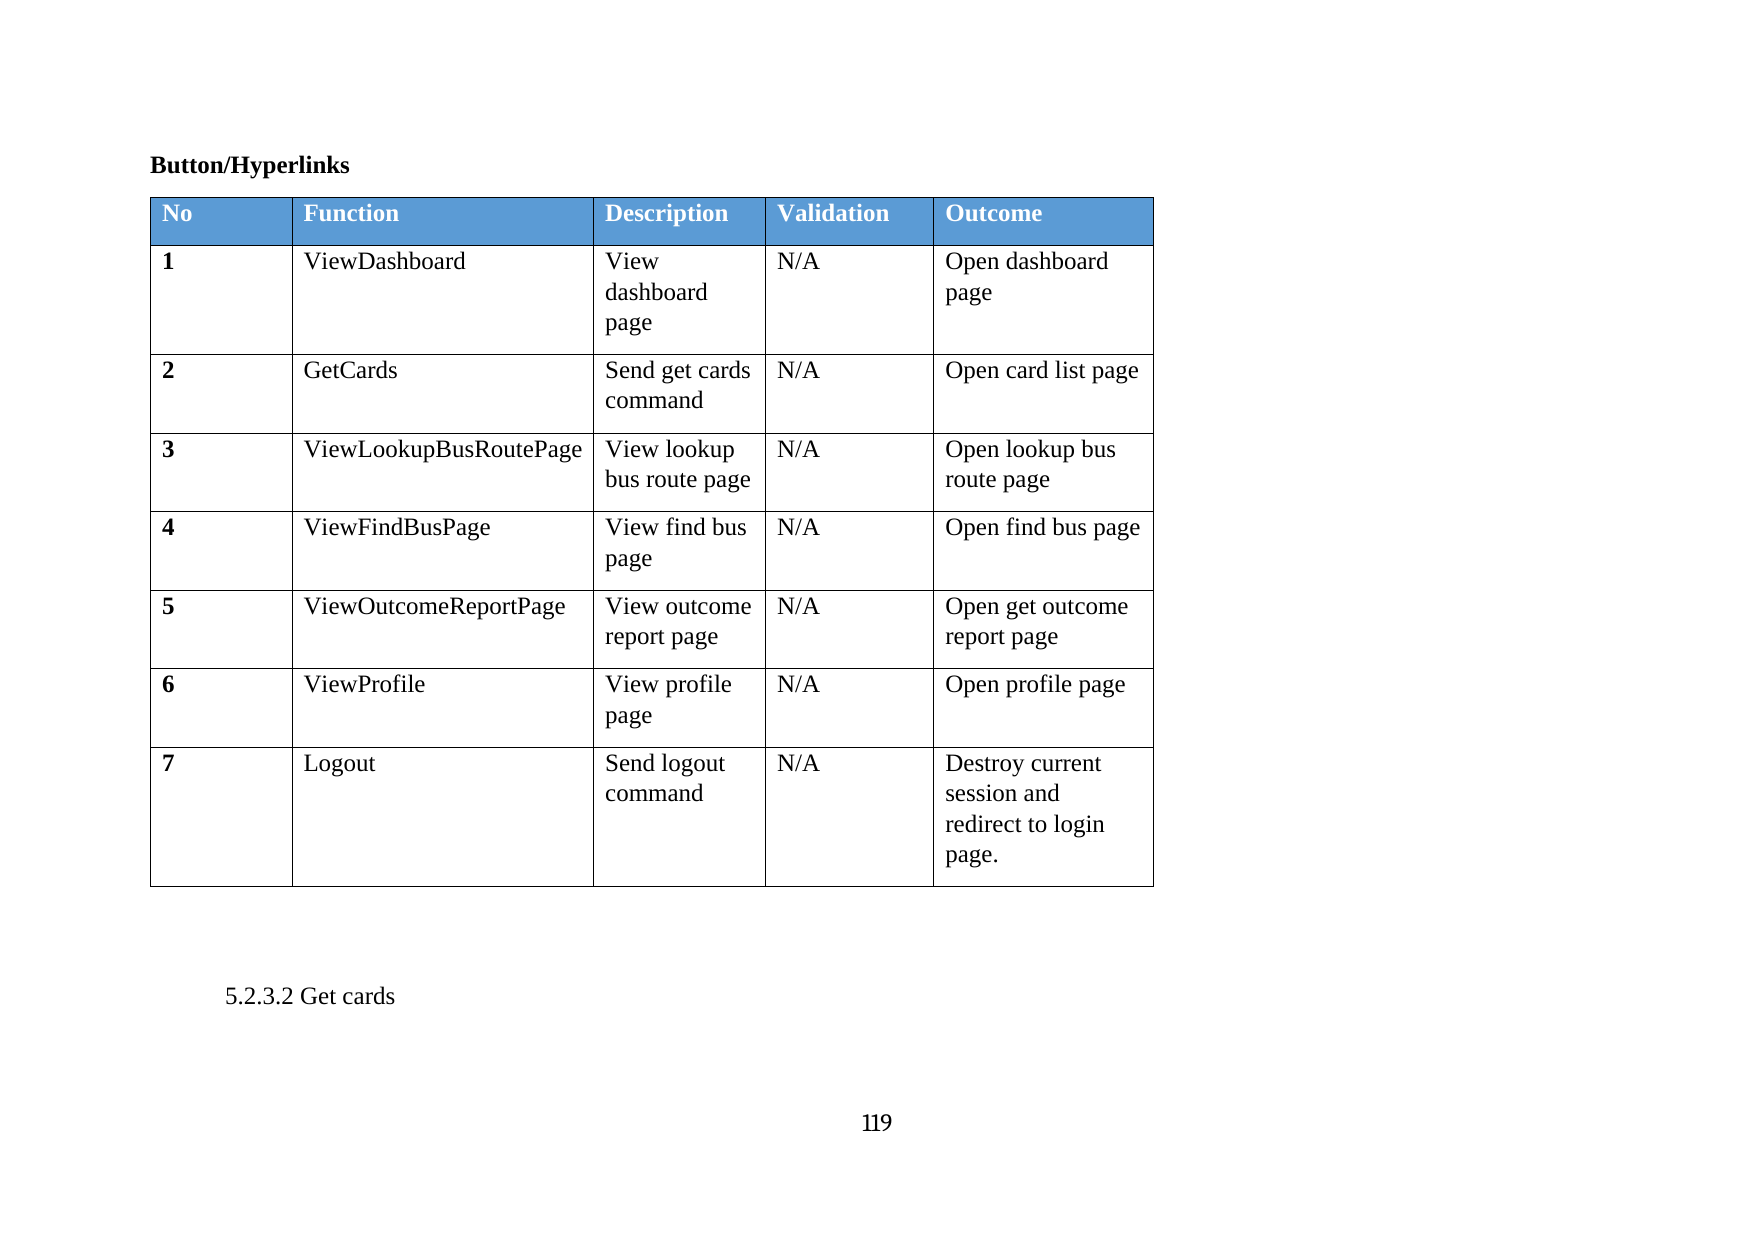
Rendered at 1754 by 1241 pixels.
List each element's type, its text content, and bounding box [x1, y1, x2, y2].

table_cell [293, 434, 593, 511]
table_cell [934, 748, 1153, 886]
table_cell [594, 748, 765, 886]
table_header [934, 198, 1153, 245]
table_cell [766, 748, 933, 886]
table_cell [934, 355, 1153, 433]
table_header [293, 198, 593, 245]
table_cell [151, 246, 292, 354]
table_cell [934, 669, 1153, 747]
text 5.2.3.2 Get cards [150, 981, 1604, 1010]
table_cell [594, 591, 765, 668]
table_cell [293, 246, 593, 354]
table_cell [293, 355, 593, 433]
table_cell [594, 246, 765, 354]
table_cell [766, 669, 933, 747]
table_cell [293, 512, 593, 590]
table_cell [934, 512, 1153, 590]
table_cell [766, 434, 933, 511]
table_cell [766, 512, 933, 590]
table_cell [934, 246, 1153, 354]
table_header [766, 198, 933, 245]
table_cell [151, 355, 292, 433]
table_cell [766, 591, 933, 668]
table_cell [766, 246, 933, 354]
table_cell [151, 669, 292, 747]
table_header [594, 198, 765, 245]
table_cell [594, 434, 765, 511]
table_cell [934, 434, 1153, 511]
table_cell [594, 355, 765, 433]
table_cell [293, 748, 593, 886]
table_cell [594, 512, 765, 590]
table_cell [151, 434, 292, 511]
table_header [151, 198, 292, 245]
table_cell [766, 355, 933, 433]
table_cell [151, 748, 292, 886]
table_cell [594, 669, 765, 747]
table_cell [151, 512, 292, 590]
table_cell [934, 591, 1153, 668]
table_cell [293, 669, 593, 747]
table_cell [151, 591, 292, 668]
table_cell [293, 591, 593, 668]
text Button/Hyperlinks [150, 150, 1604, 179]
